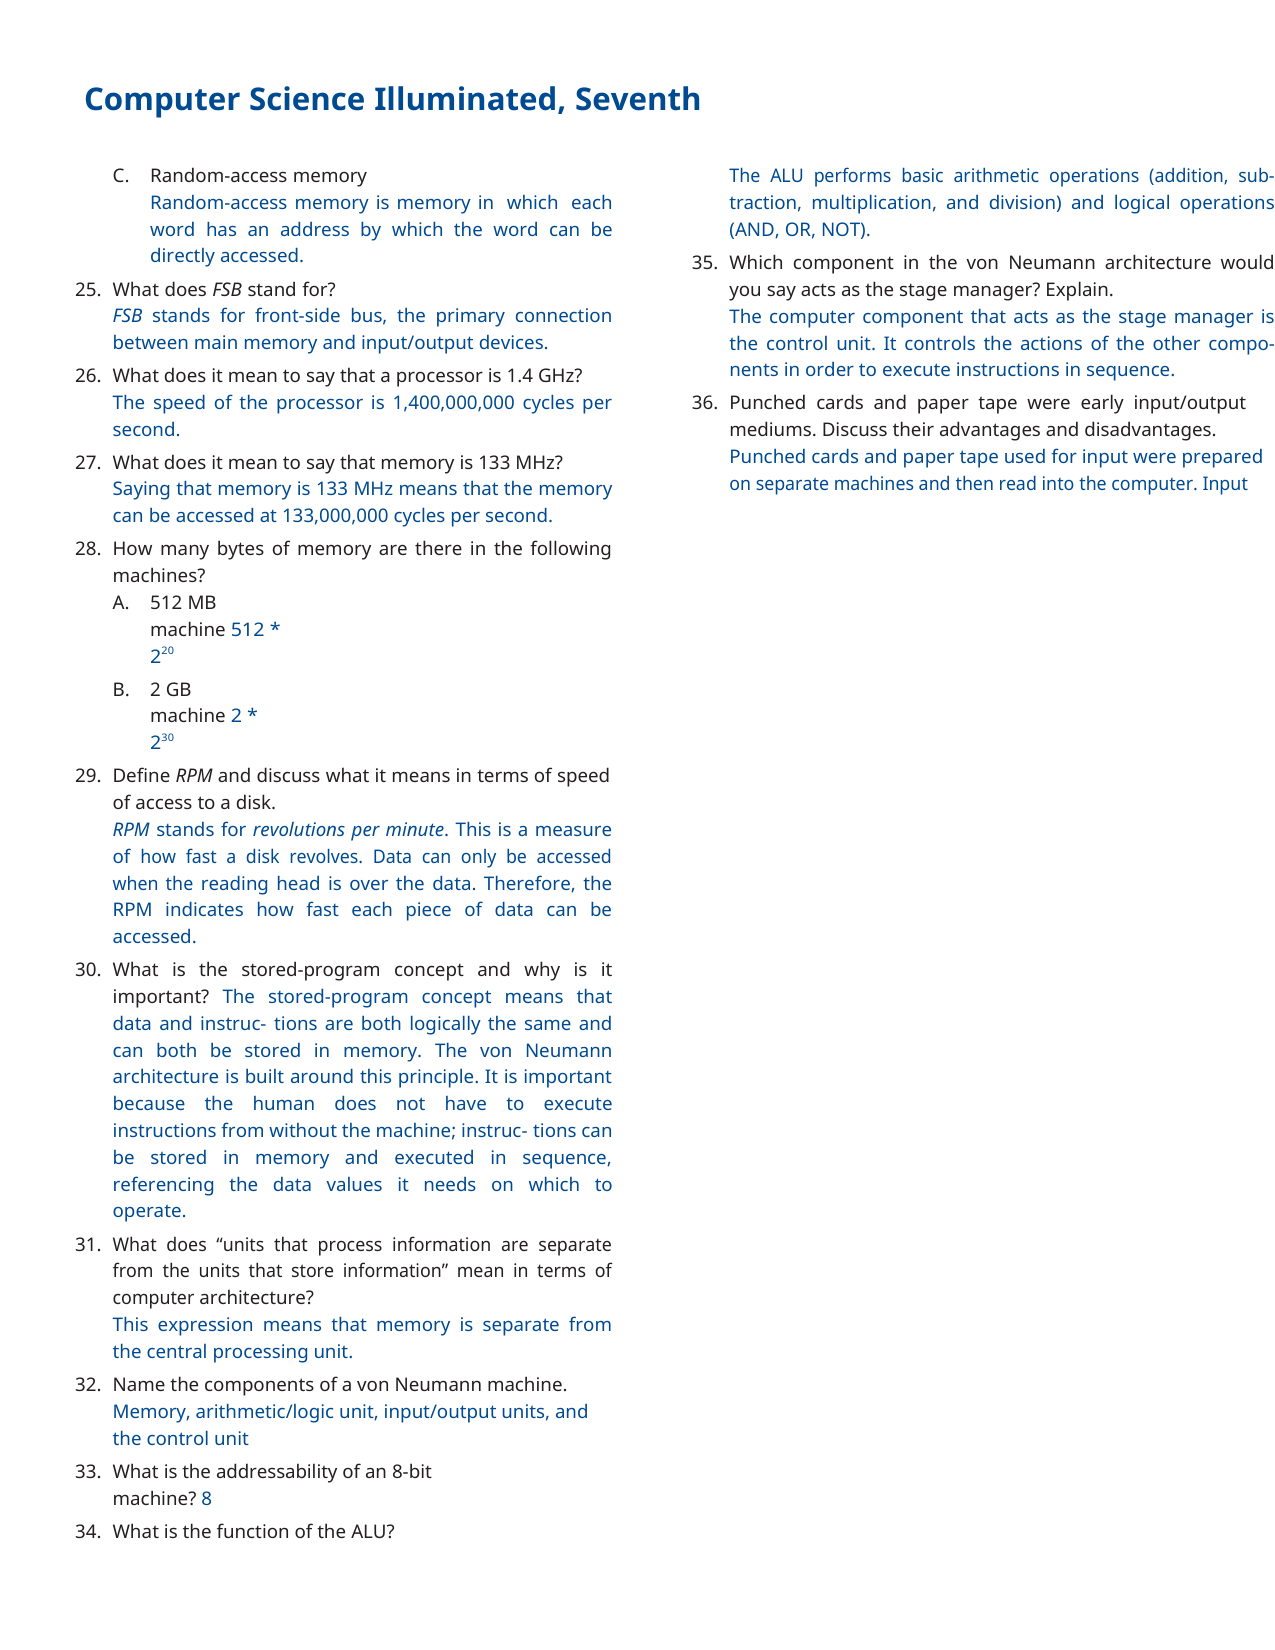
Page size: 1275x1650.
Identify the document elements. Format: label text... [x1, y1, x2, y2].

list Which component in the von Neumann architecture would you say acts as the stage manager? Explain. [692, 249, 1275, 302]
list What is the stored-program concept and why is it important? The stored-program concept means that data and instruc- tions are both logically the same and can both be stored in memory. The von Neumann architecture is built around this principle. It is important because the human does not have to execute instructions from without the machine; instruc- tions can be stored in memory and executed in sequence, referencing the data values it needs on which to operate. [75, 957, 612, 1223]
text The computer component that acts as the stage manager is the control unit. It controls the actions of the other compo- nents in order to execute instructions in sequence. [729, 303, 1275, 382]
list Random-access memory [112, 163, 612, 188]
list 512 MB machine 512 * 220 [112, 589, 288, 668]
list What does FSB stand for? [75, 276, 612, 301]
text This expression means that memory is separate from the central processing unit. [112, 1312, 612, 1364]
list What does “units that process information are separate from the units that store information” mean in terms of computer architecture? [75, 1231, 612, 1310]
list What is the addressability of an 8-bit machine? 8 [75, 1458, 499, 1511]
text RPM stands for revolutions per minute. This is a measure of how fast a disk revolves. Data can only be accessed when the reading head is over the data. Therefore, the RPM indicates how fast each piece of data can be accessed. [112, 816, 612, 949]
text The speed of the processor is 1,400,000,000 cycles per second. [112, 389, 612, 441]
text The ALU performs basic arithmetic operations (addition, sub- traction, multiplication, and division) and logical operations (AND, OR, NOT). [729, 163, 1275, 242]
list Define RPM and discuss what it means in terms of speed of access to a disk. [75, 763, 612, 815]
text Saying that memory is 133 MHz means that the memory can be accessed at 133,000,000 cycles per second. [112, 476, 612, 528]
list Name the components of a von Neumann machine. Memory, arithmetic/logic unit, input/output units, and the control unit [75, 1371, 612, 1451]
text Random-access memory is memory in which each word has an address by which the word can be directly accessed. [150, 189, 612, 268]
text FSB stands for front-side bus, the primary connection between main memory and input/output devices. [112, 303, 612, 355]
list How many bytes of memory are there in the following machines? [75, 536, 612, 588]
list Punched cards and paper tape were early input/output mediums. Discuss their advantages and disadvantages. Punched cards and paper tape used for input were prepared on separate machines and then read into the computer. Input [692, 390, 1275, 496]
list What does it mean to say that a processor is 1.4 GHz? [75, 362, 612, 388]
list What does it mean to say that memory is 133 MHz? [75, 449, 612, 474]
list What is the function of the ALU? [75, 1518, 612, 1544]
list 2 GB machine 2 * 230 [112, 676, 267, 755]
